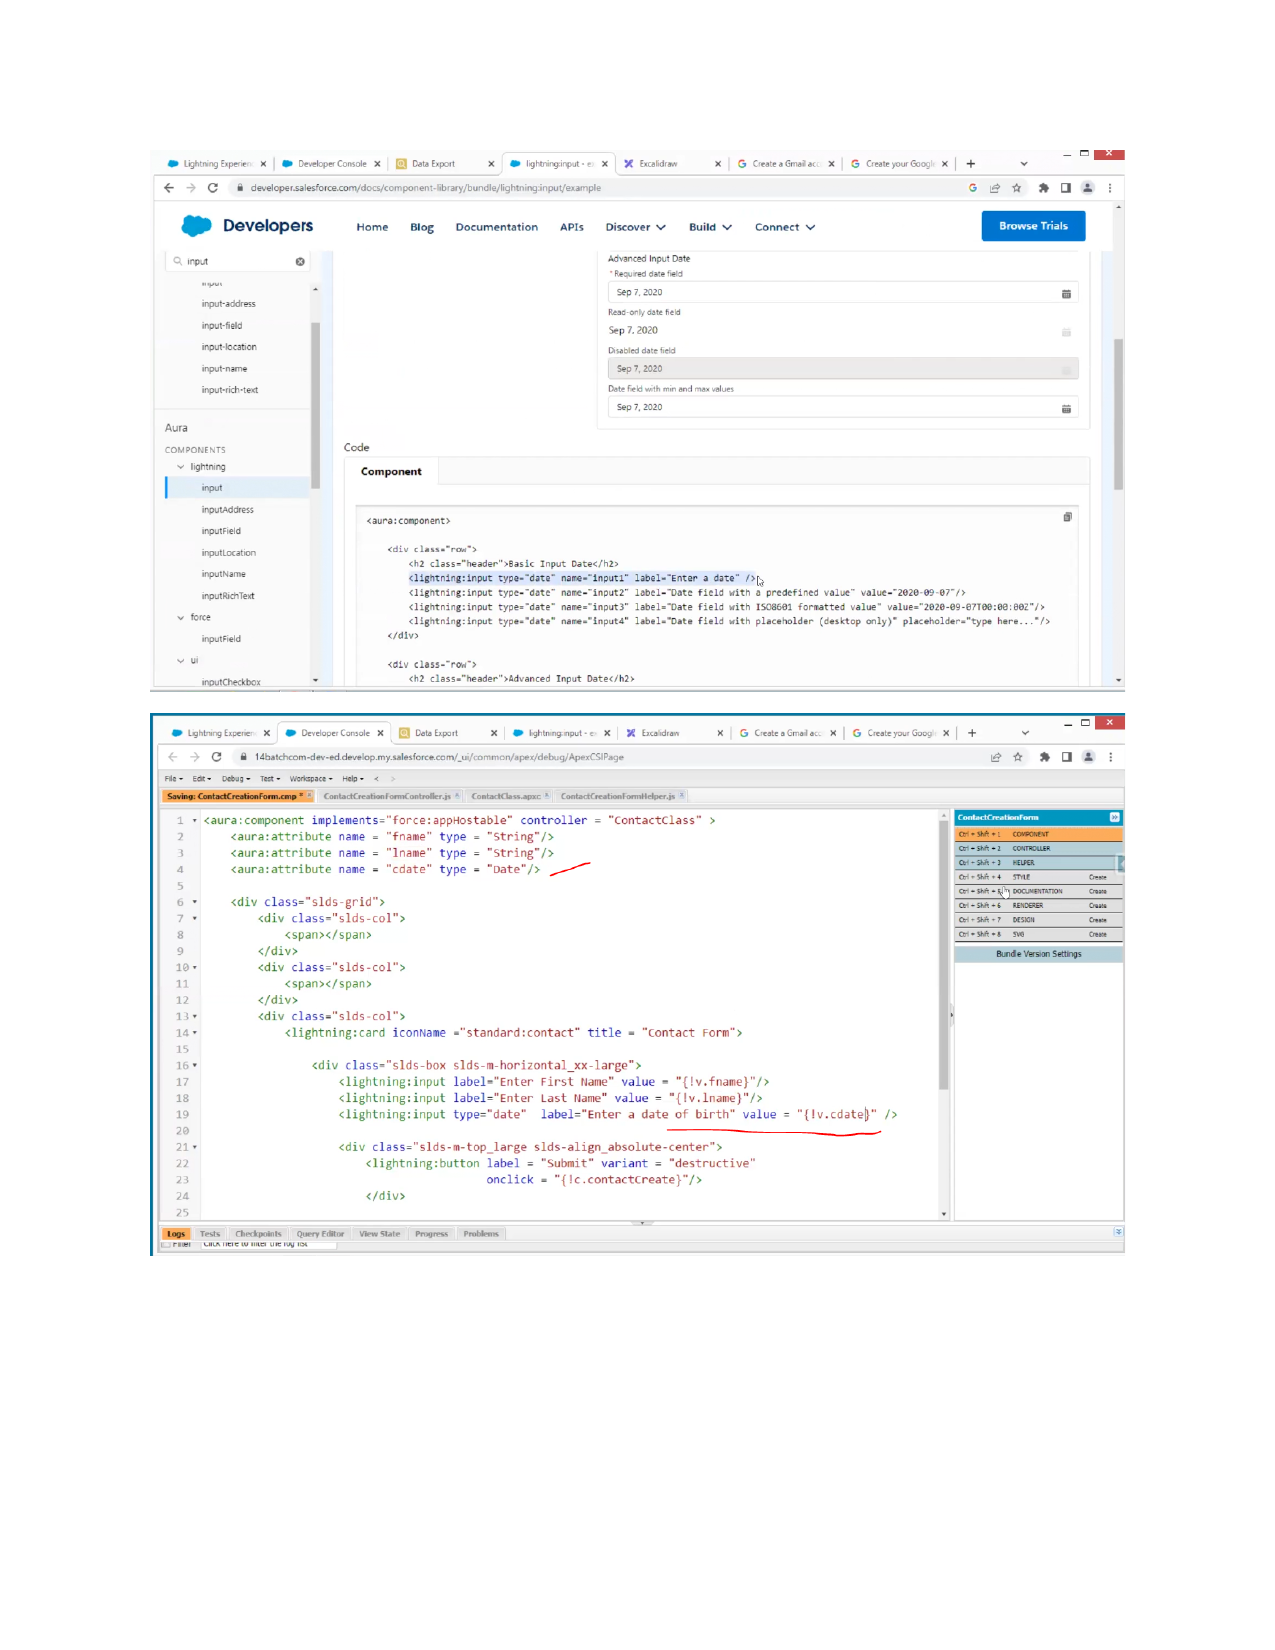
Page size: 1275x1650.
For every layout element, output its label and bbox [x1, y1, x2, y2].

picture [153, 716, 1125, 1256]
picture [150, 150, 1125, 692]
